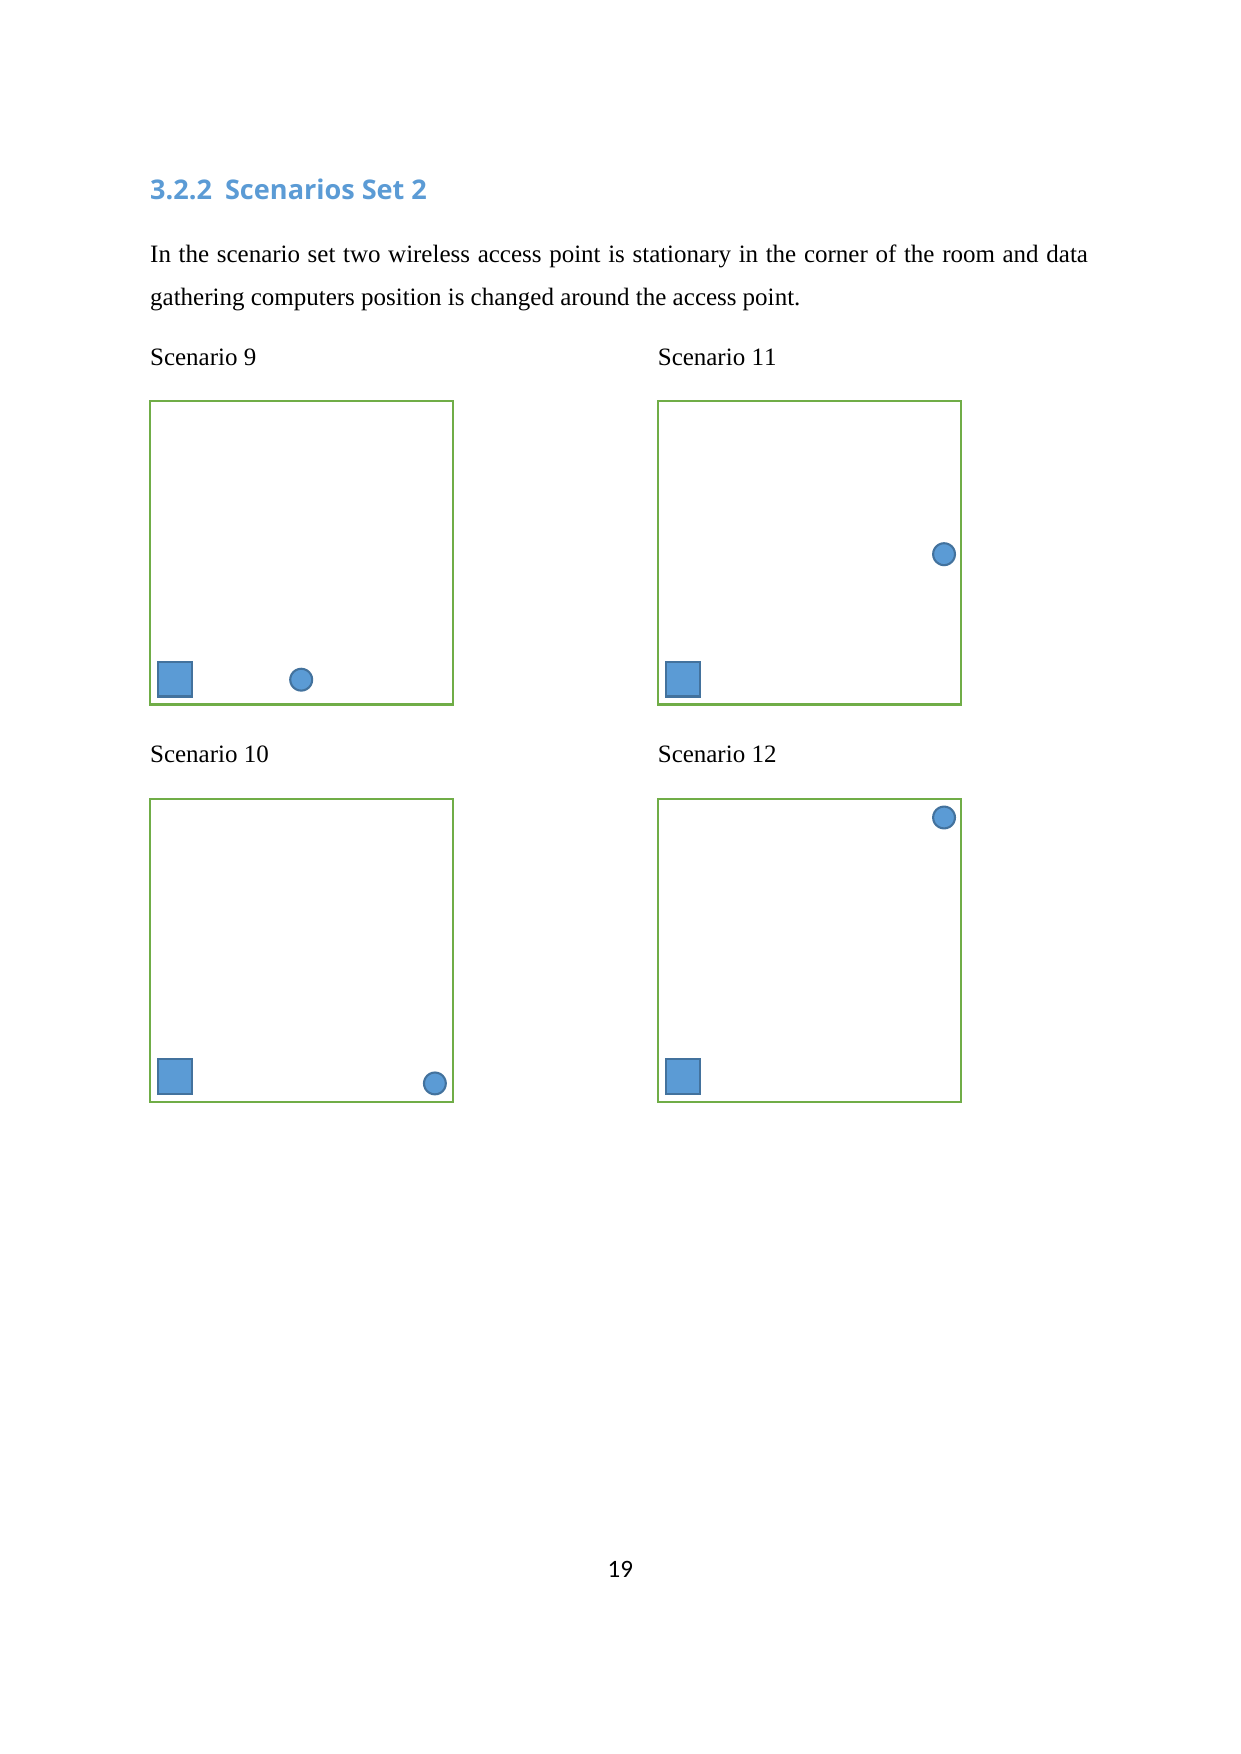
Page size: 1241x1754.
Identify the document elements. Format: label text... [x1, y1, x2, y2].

text Scenario 10 [150, 739, 583, 767]
text Scenario 9 [150, 342, 583, 370]
subtitle Scenarios Set 2 [150, 171, 1090, 208]
text Scenario 12 [658, 739, 1090, 767]
text In the scenario set two wireless access point is stationary in the corner of the room and data gathering computers position is changed around the access point. [150, 239, 1090, 311]
text Scenario 11 [658, 342, 1090, 370]
